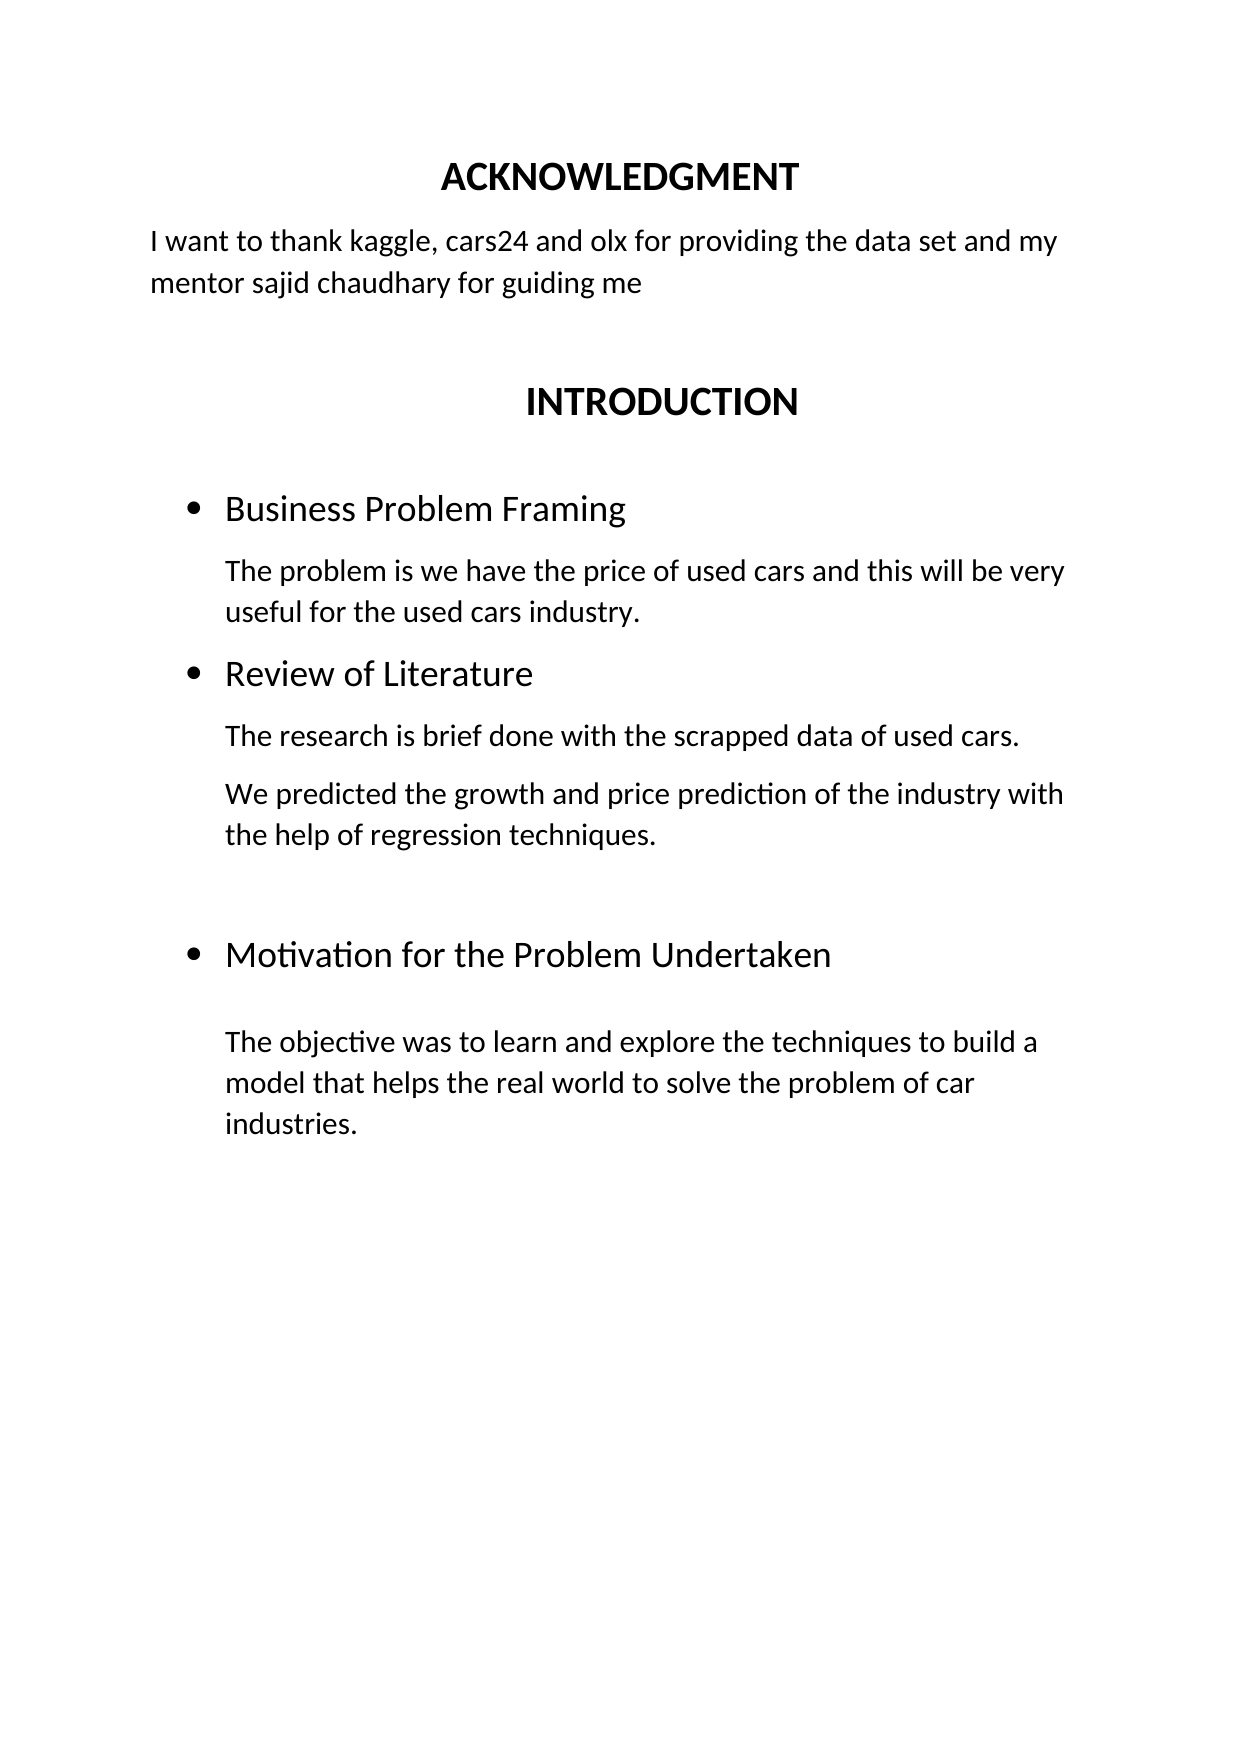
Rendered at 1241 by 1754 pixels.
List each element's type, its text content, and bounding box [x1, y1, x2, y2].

text We predicted the growth and price prediction of the industry with the help of regression techniques. [225, 774, 1090, 853]
list Business Problem Framing [187, 485, 1090, 531]
text I want to thank kaggle, cars24 and olx for providing the data set and my mentor sajid chaudhary for guiding me [150, 222, 1090, 301]
list The objective was to learn and explore the techniques to build a model that helps the real world to solve the problem of car industries. [225, 1022, 1090, 1142]
list INTRODUCTION [225, 375, 1090, 426]
text ACKNOWLEDGMENT [150, 150, 1090, 201]
text The research is brief done with the scrapped data of used cars. [225, 716, 1090, 754]
list Review of Literature [187, 650, 1090, 696]
text The problem is we have the price of used cars and this will be very useful for the used cars industry. [225, 551, 1090, 631]
list Motivation for the Problem Undertaken [187, 931, 1090, 977]
